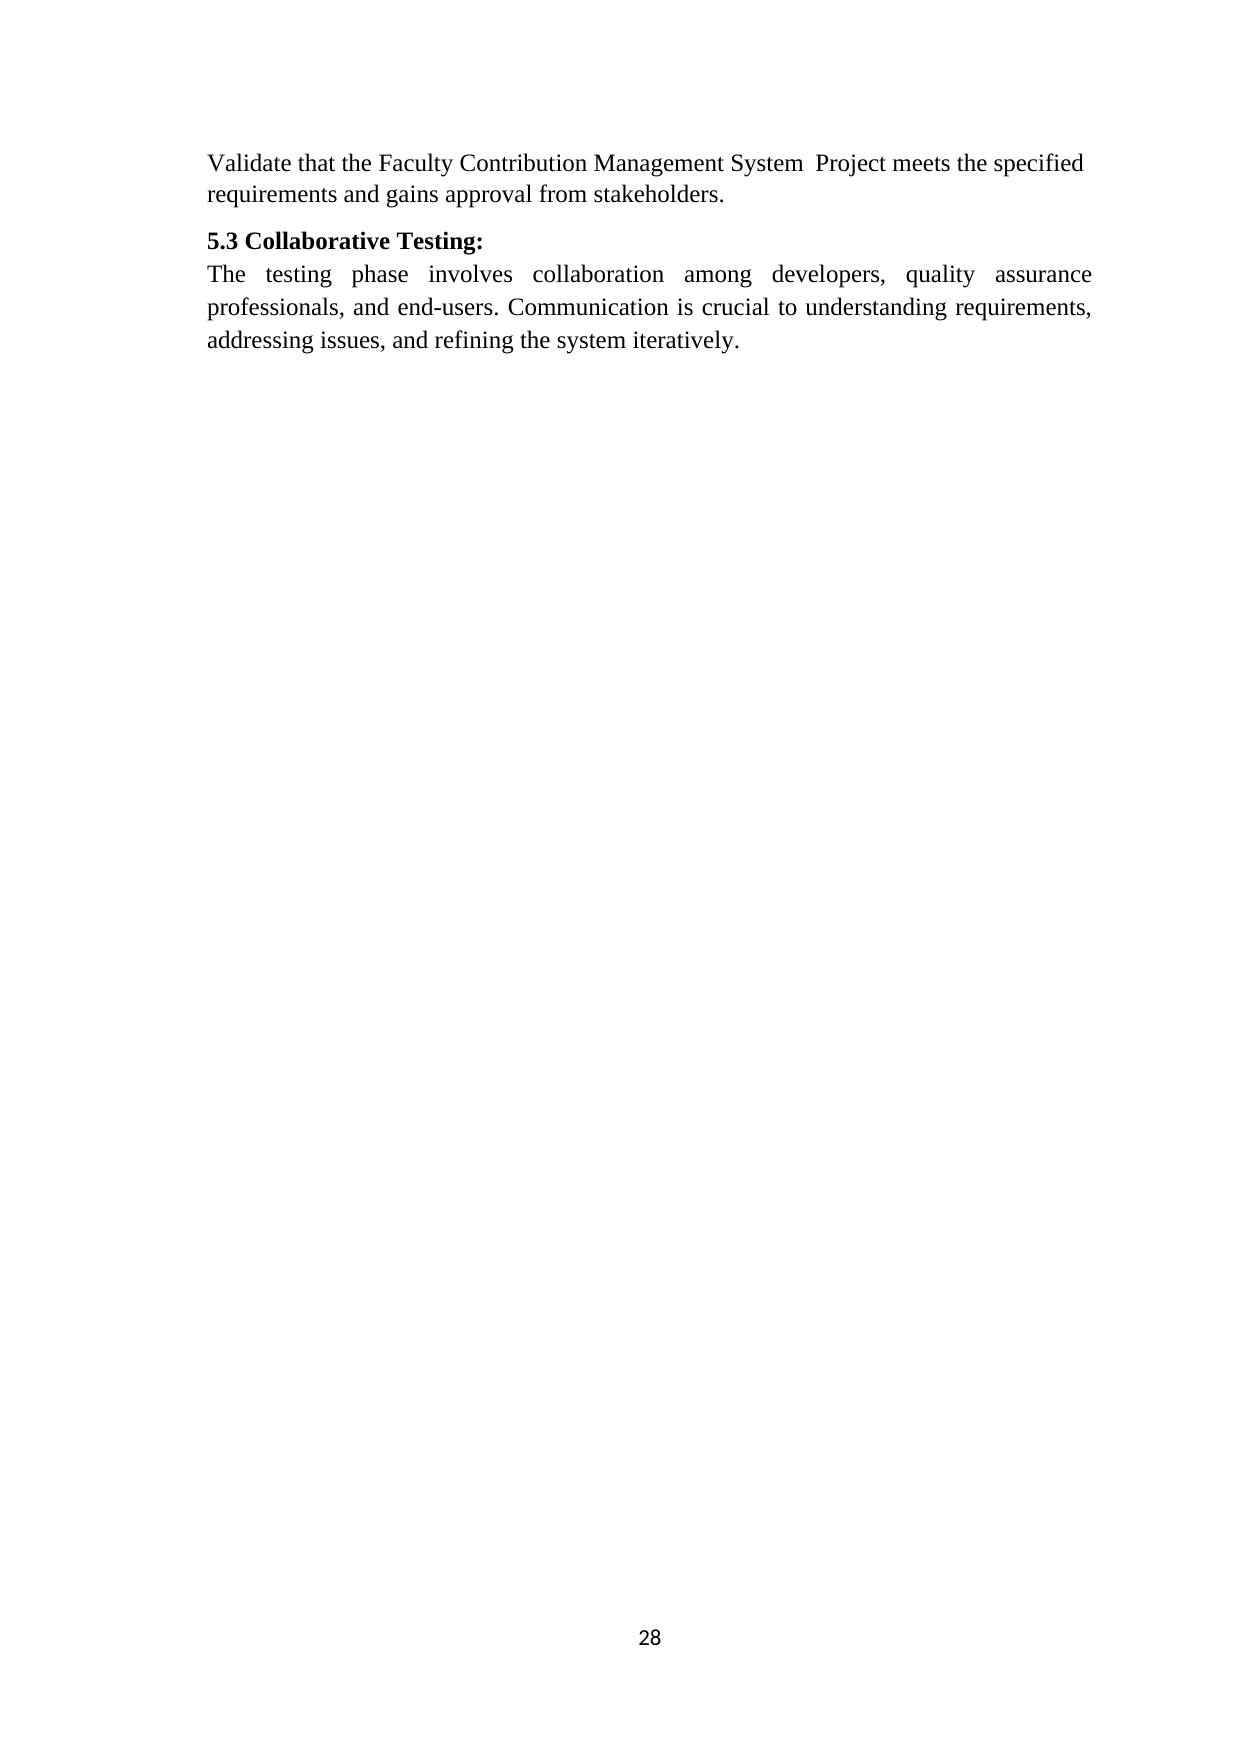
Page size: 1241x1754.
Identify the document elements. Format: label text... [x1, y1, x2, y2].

list 5.3 Collaborative Testing: [207, 226, 1092, 255]
list The testing phase involves collaboration among developers, quality assurance professionals, and end-users. Communication is crucial to understanding requirements, addressing issues, and refining the system iteratively. [207, 259, 1092, 354]
text Validate that the Faculty Contribution Management System Project meets the specified requirements and gains approval from stakeholders. [207, 148, 1092, 207]
